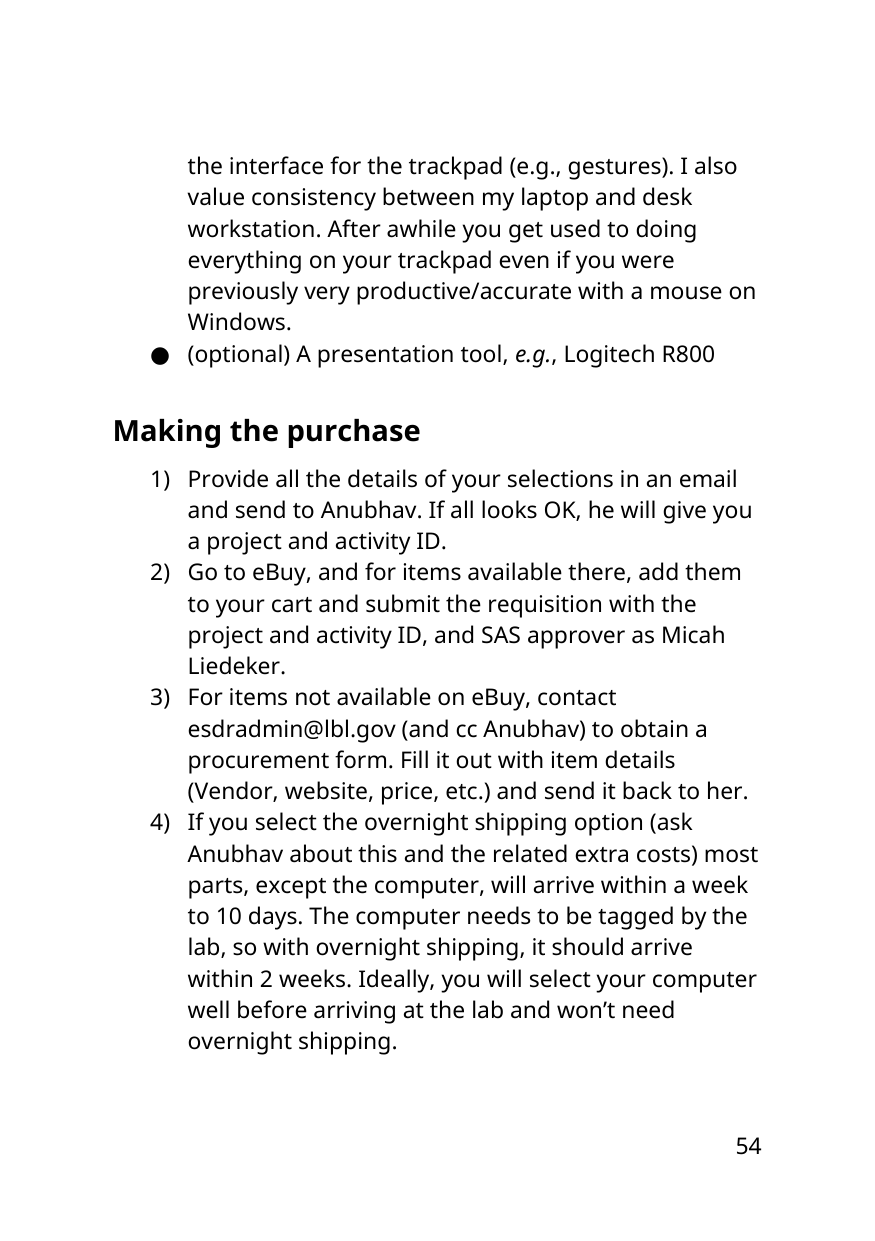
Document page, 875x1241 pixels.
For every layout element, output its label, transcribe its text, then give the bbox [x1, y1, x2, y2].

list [150, 150, 762, 337]
list Provide all the details of your selections in an email and send to Anubhav. If all looks OK, he will give you a project and activity ID. [150, 463, 762, 556]
list (optional) A presentation tool, e.g., Logitech R800 [150, 337, 762, 369]
list For items not available on eBuy, contact esdradmin@lbl.gov (and cc Anubhav) to obtain a procurement form. Fill it out with item details (Vendor, website, price, etc.) and send it back to her. [150, 681, 762, 806]
list If you select the overnight shipping option (ask Anubhav about this and the related extra costs) most parts, except the computer, will arrive within a week to 10 days. The computer needs to be tagged by the lab, so with overnight shipping, it should arrive within 2 weeks. Ideally, you will select your computer well before arriving at the lab and won’t need overnight shipping. [150, 806, 762, 1056]
subtitle Making the purchase [112, 410, 762, 450]
list Go to eBuy, and for items available there, add them to your cart and submit the requisition with the project and activity ID, and SAS approver as Micah Liedeker. [150, 556, 762, 681]
